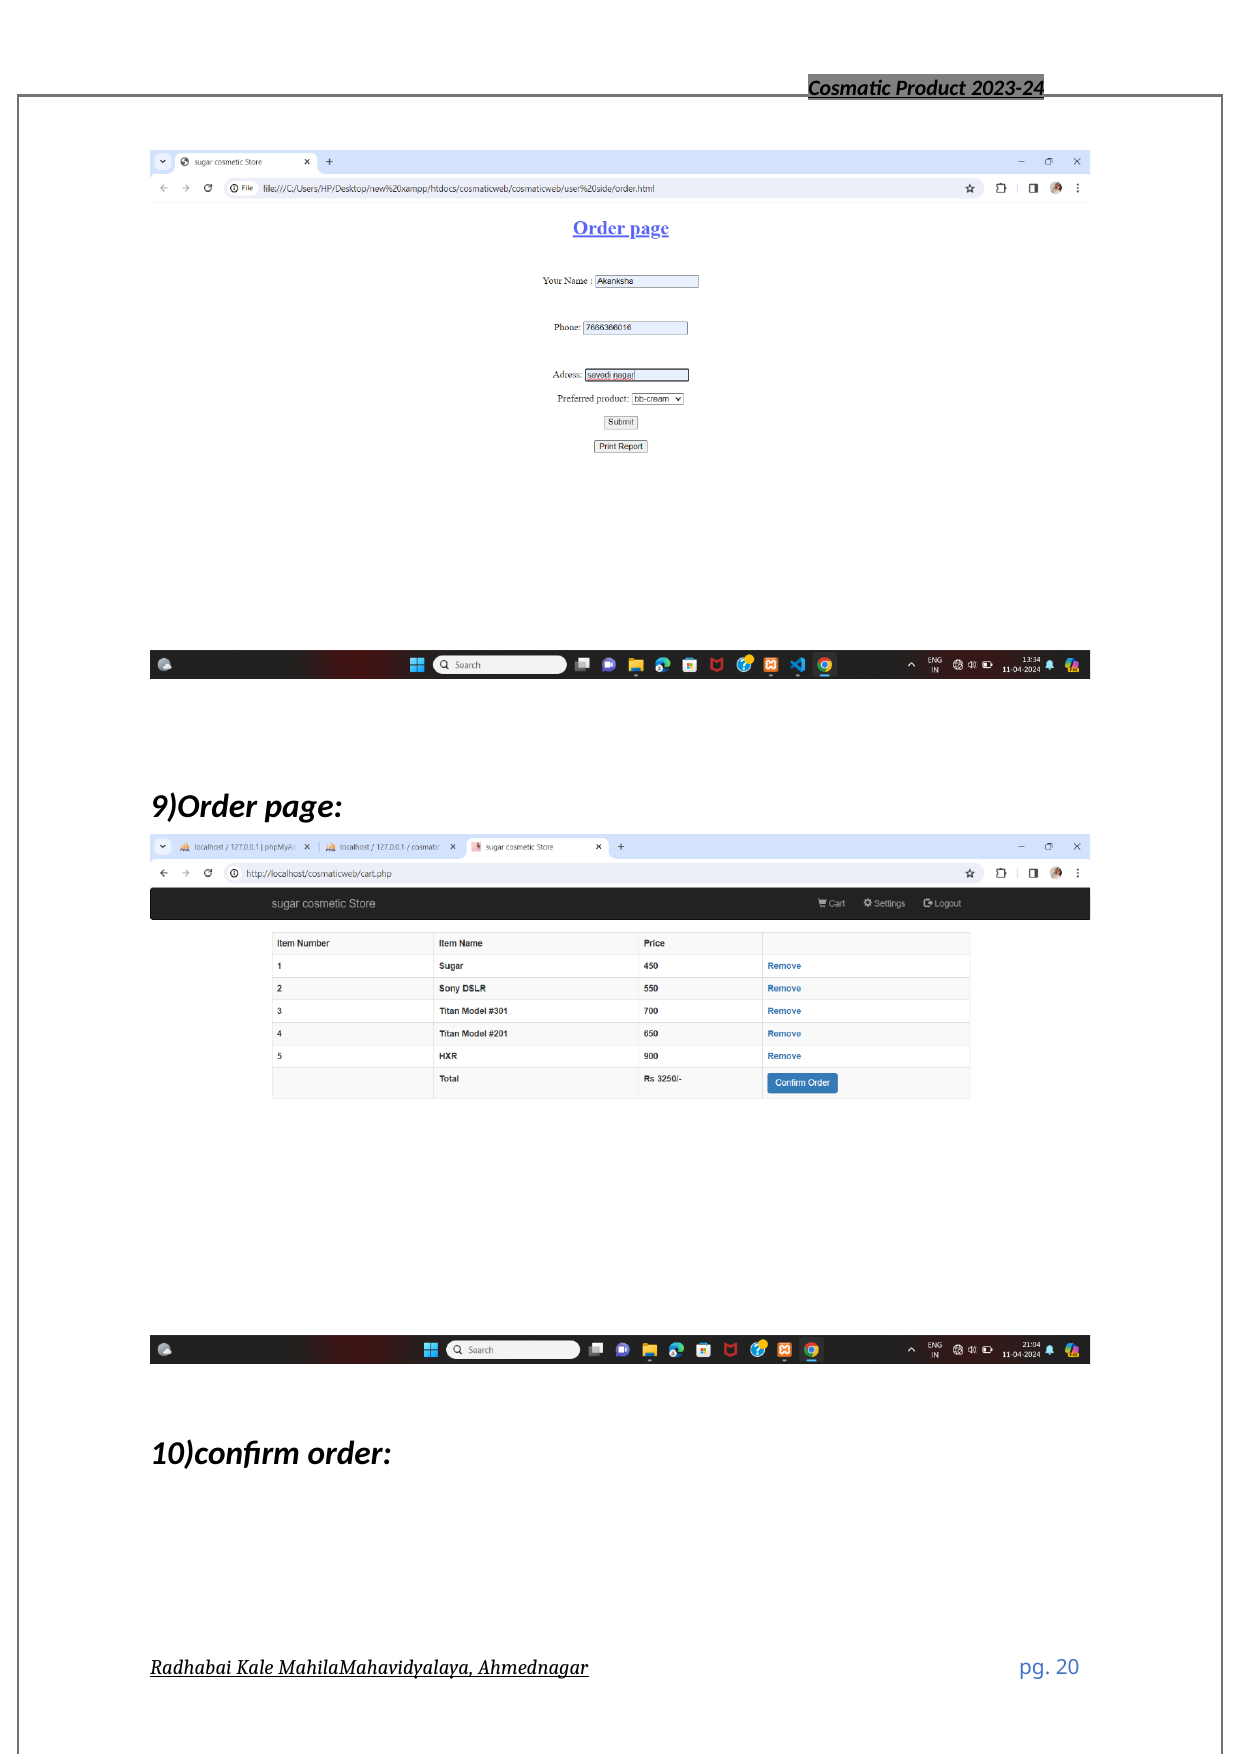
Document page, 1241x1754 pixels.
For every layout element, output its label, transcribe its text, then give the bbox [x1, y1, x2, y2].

text 9)Order page: [150, 785, 1090, 826]
picture [150, 834, 1091, 1364]
picture [150, 150, 1091, 679]
text 10)confirm order: [150, 1432, 1090, 1473]
